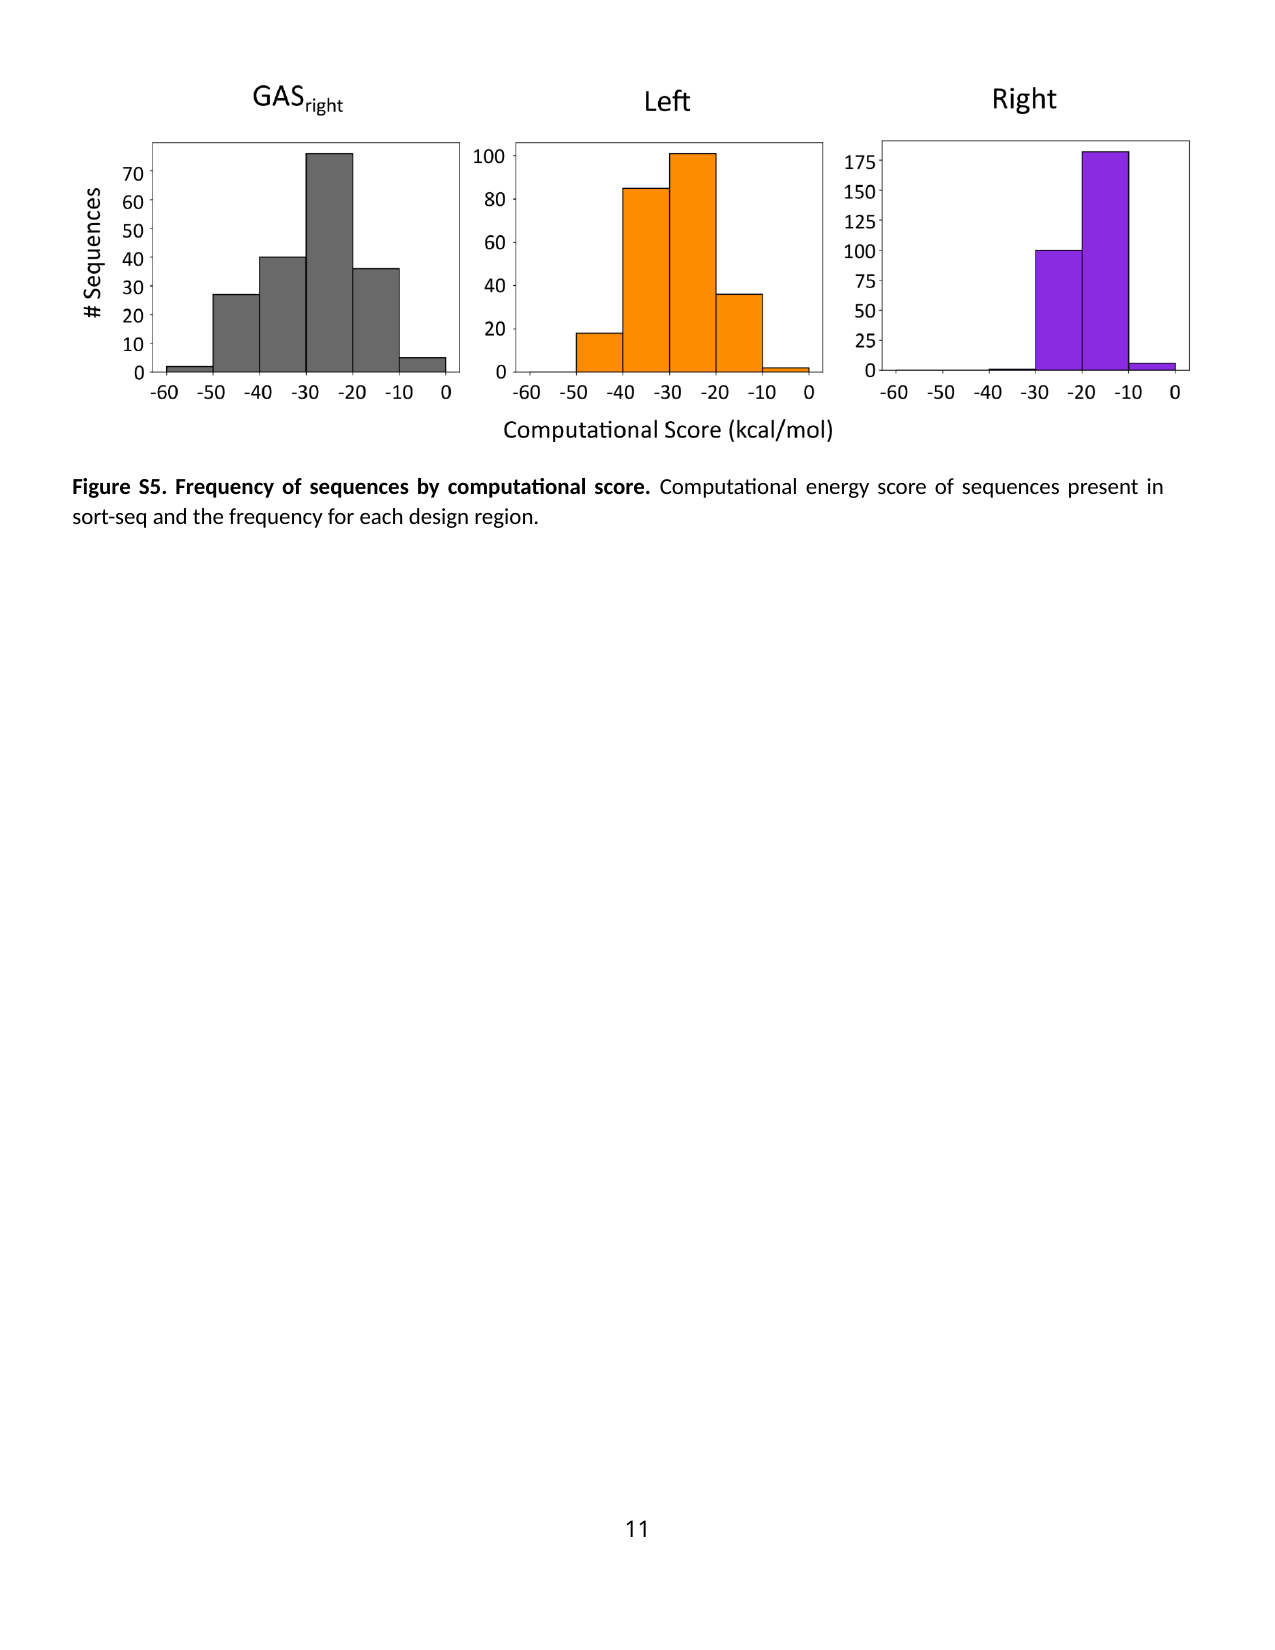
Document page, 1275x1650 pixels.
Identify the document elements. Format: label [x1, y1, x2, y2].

picture [75, 75, 1200, 459]
